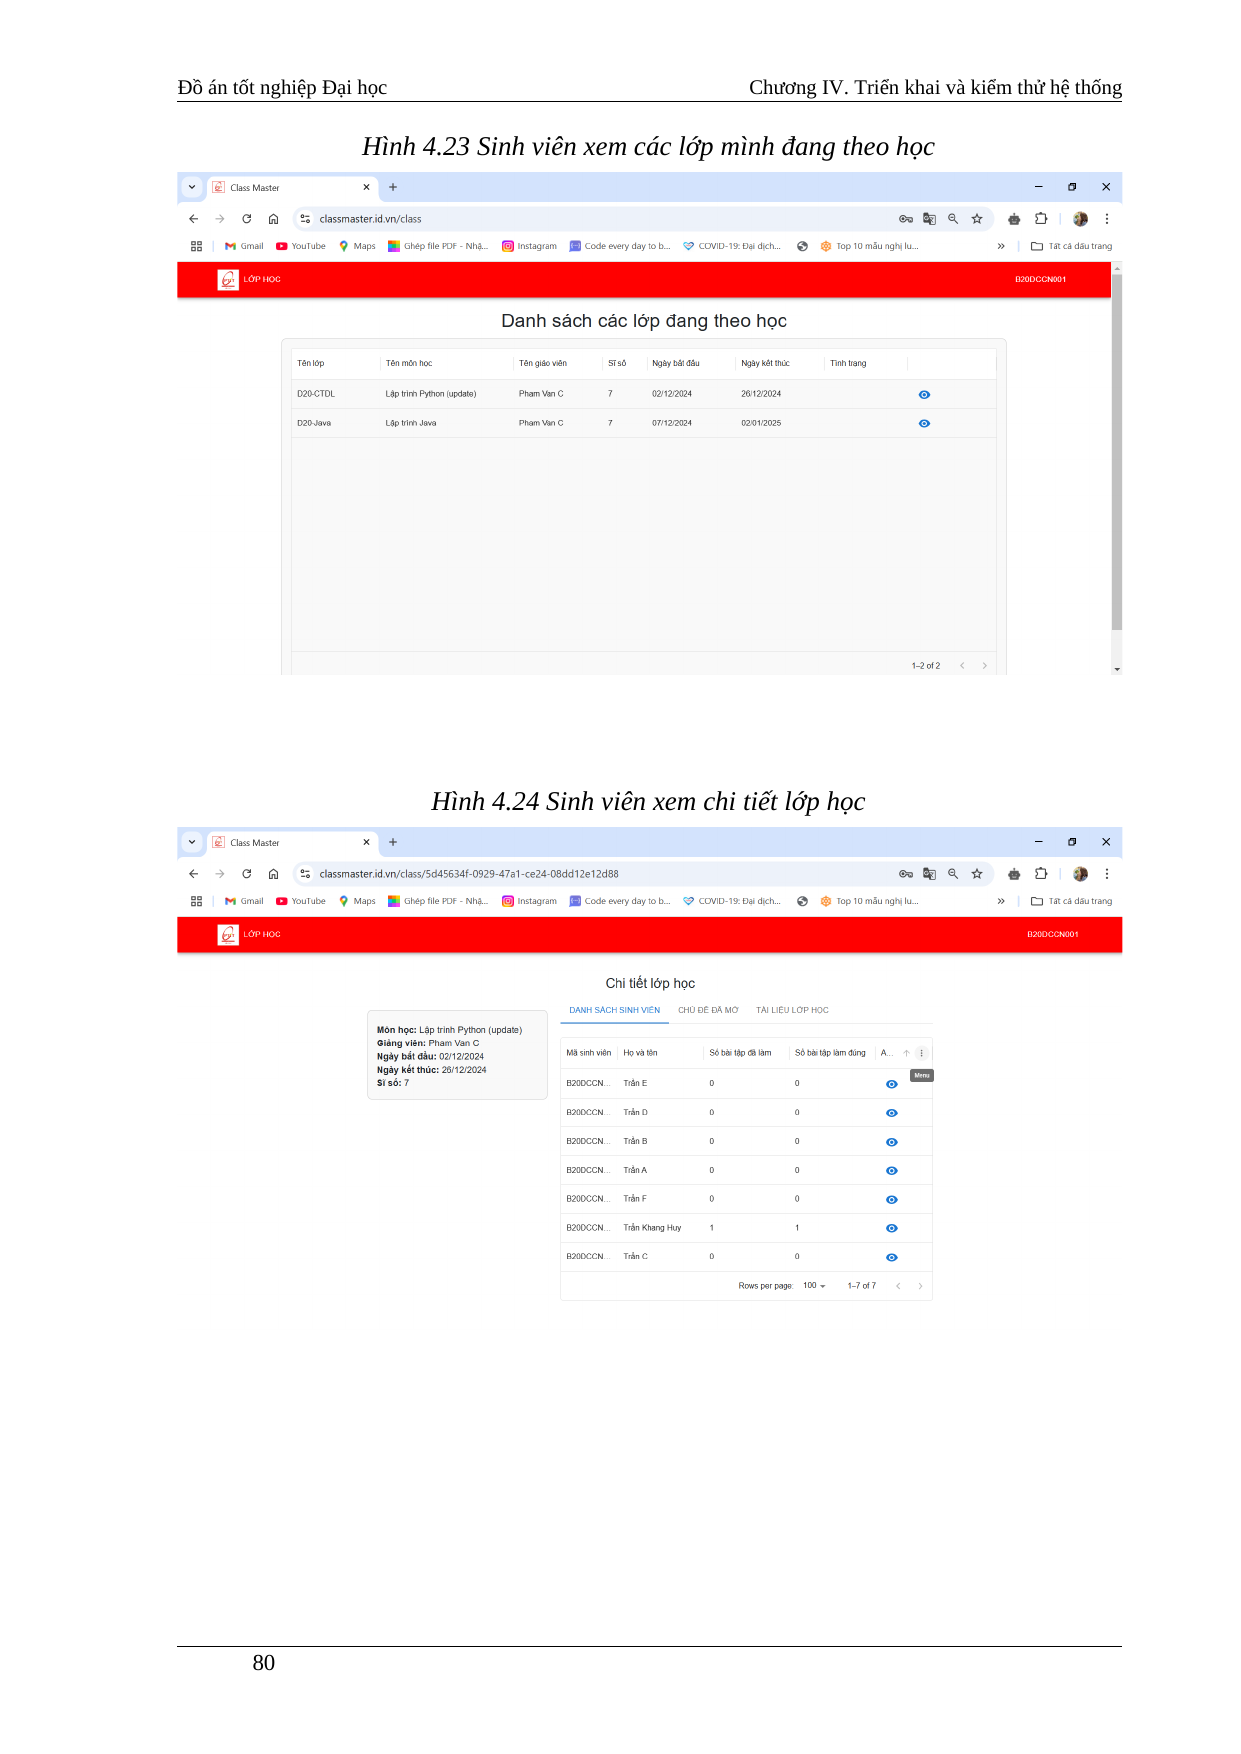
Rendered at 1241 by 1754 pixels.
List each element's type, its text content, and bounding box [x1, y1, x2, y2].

picture [177, 172, 1123, 675]
subtitle Hình 4.23 Sinh viên xem các lớp mình đang theo học [177, 130, 1122, 162]
subtitle Hình 4.24 Sinh viên xem chi tiết lớp học [177, 785, 1122, 817]
picture [177, 827, 1123, 1330]
